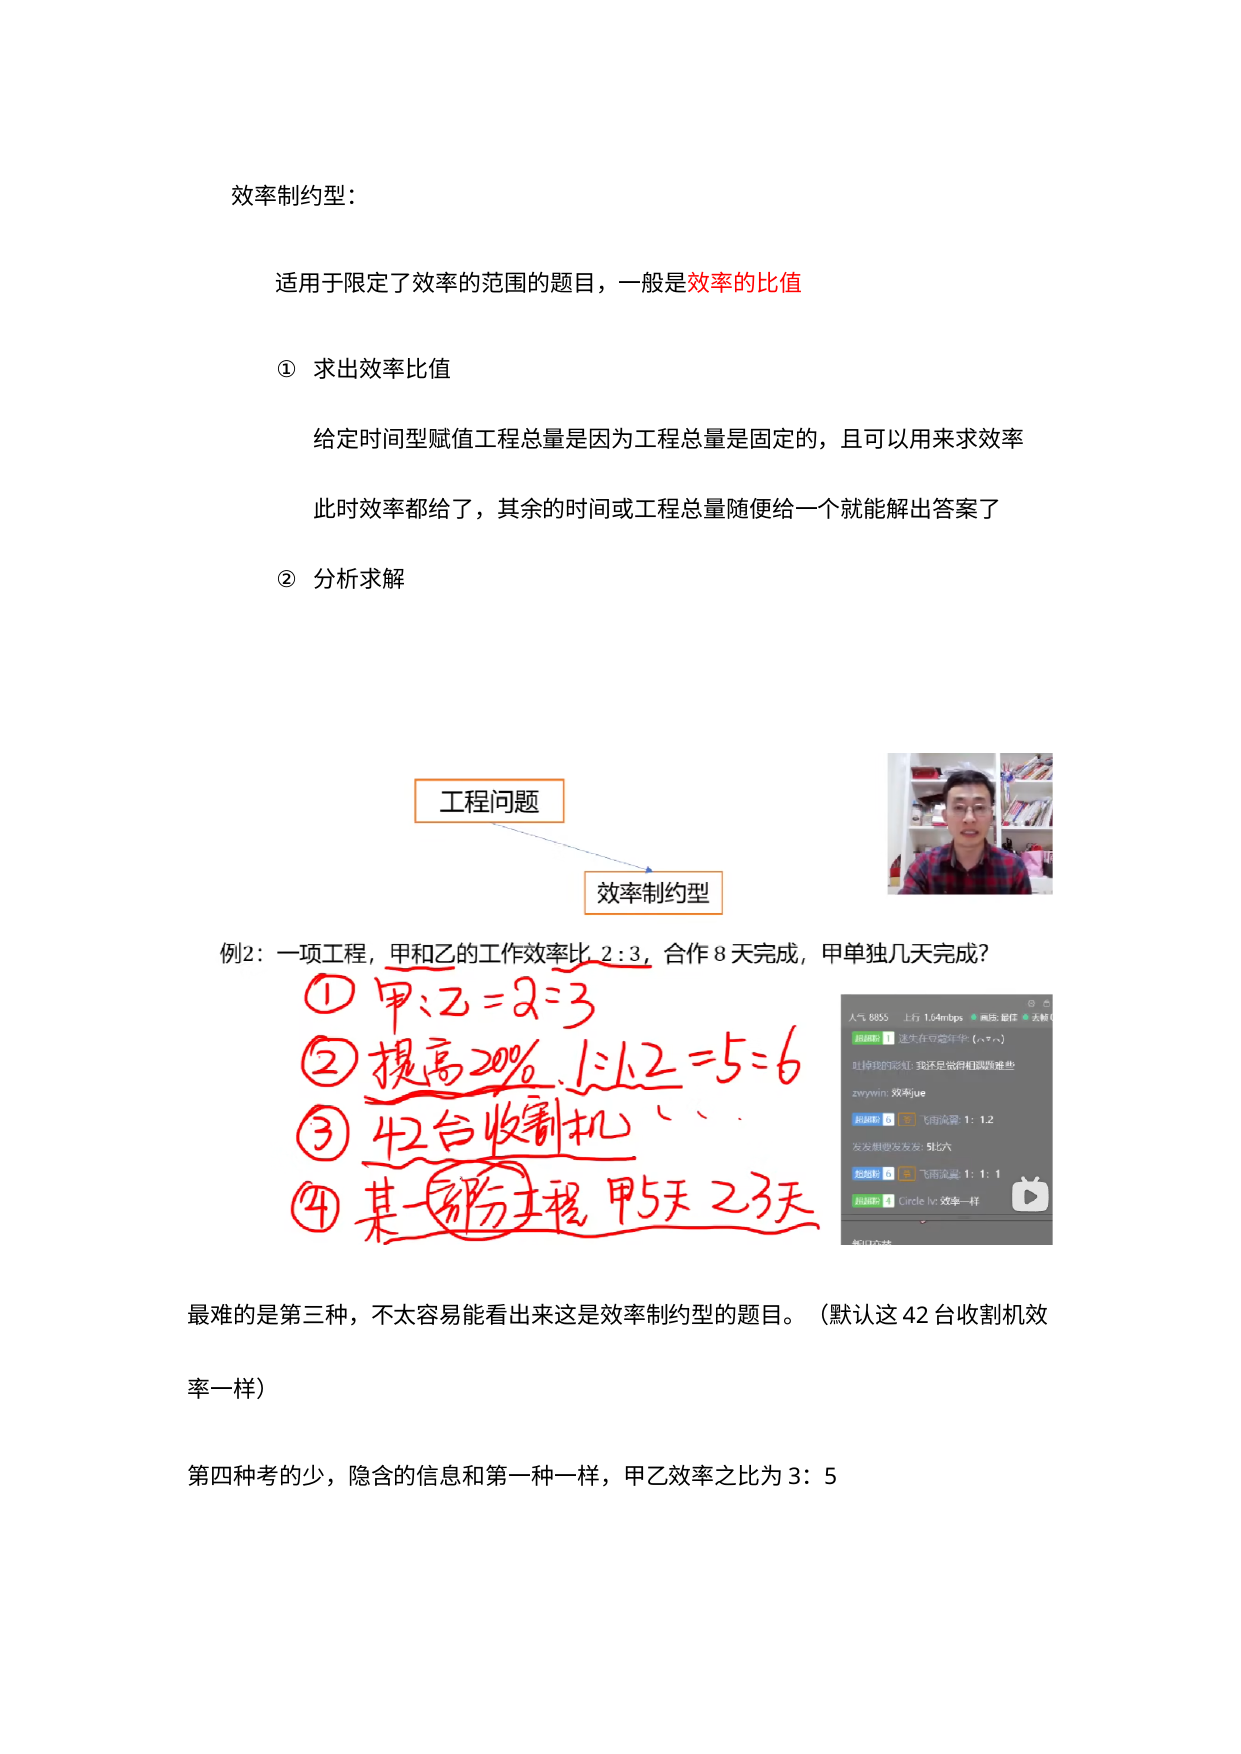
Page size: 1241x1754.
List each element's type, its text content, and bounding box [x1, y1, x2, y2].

text 最难的是第三种，不太容易能看出来这是效率制约型的题目。（默认这42台收割机效率一样） [187, 1281, 1053, 1420]
text 效率制约型： [187, 162, 1053, 227]
list 求出效率比值 [276, 335, 1053, 400]
list 给定时间型赋值工程总量是因为工程总量是固定的，且可以用来求效率 [313, 405, 1053, 470]
picture [187, 753, 1053, 1245]
text 适用于限定了效率的范围的题目，一般是效率的比值 [187, 248, 1053, 313]
list 分析求解 [276, 545, 1053, 610]
list 此时效率都给了，其余的时间或工程总量随便给一个就能解出答案了 [313, 475, 1053, 540]
text 第四种考的少，隐含的信息和第一种一样，甲乙效率之比为3：5 [187, 1442, 1053, 1507]
